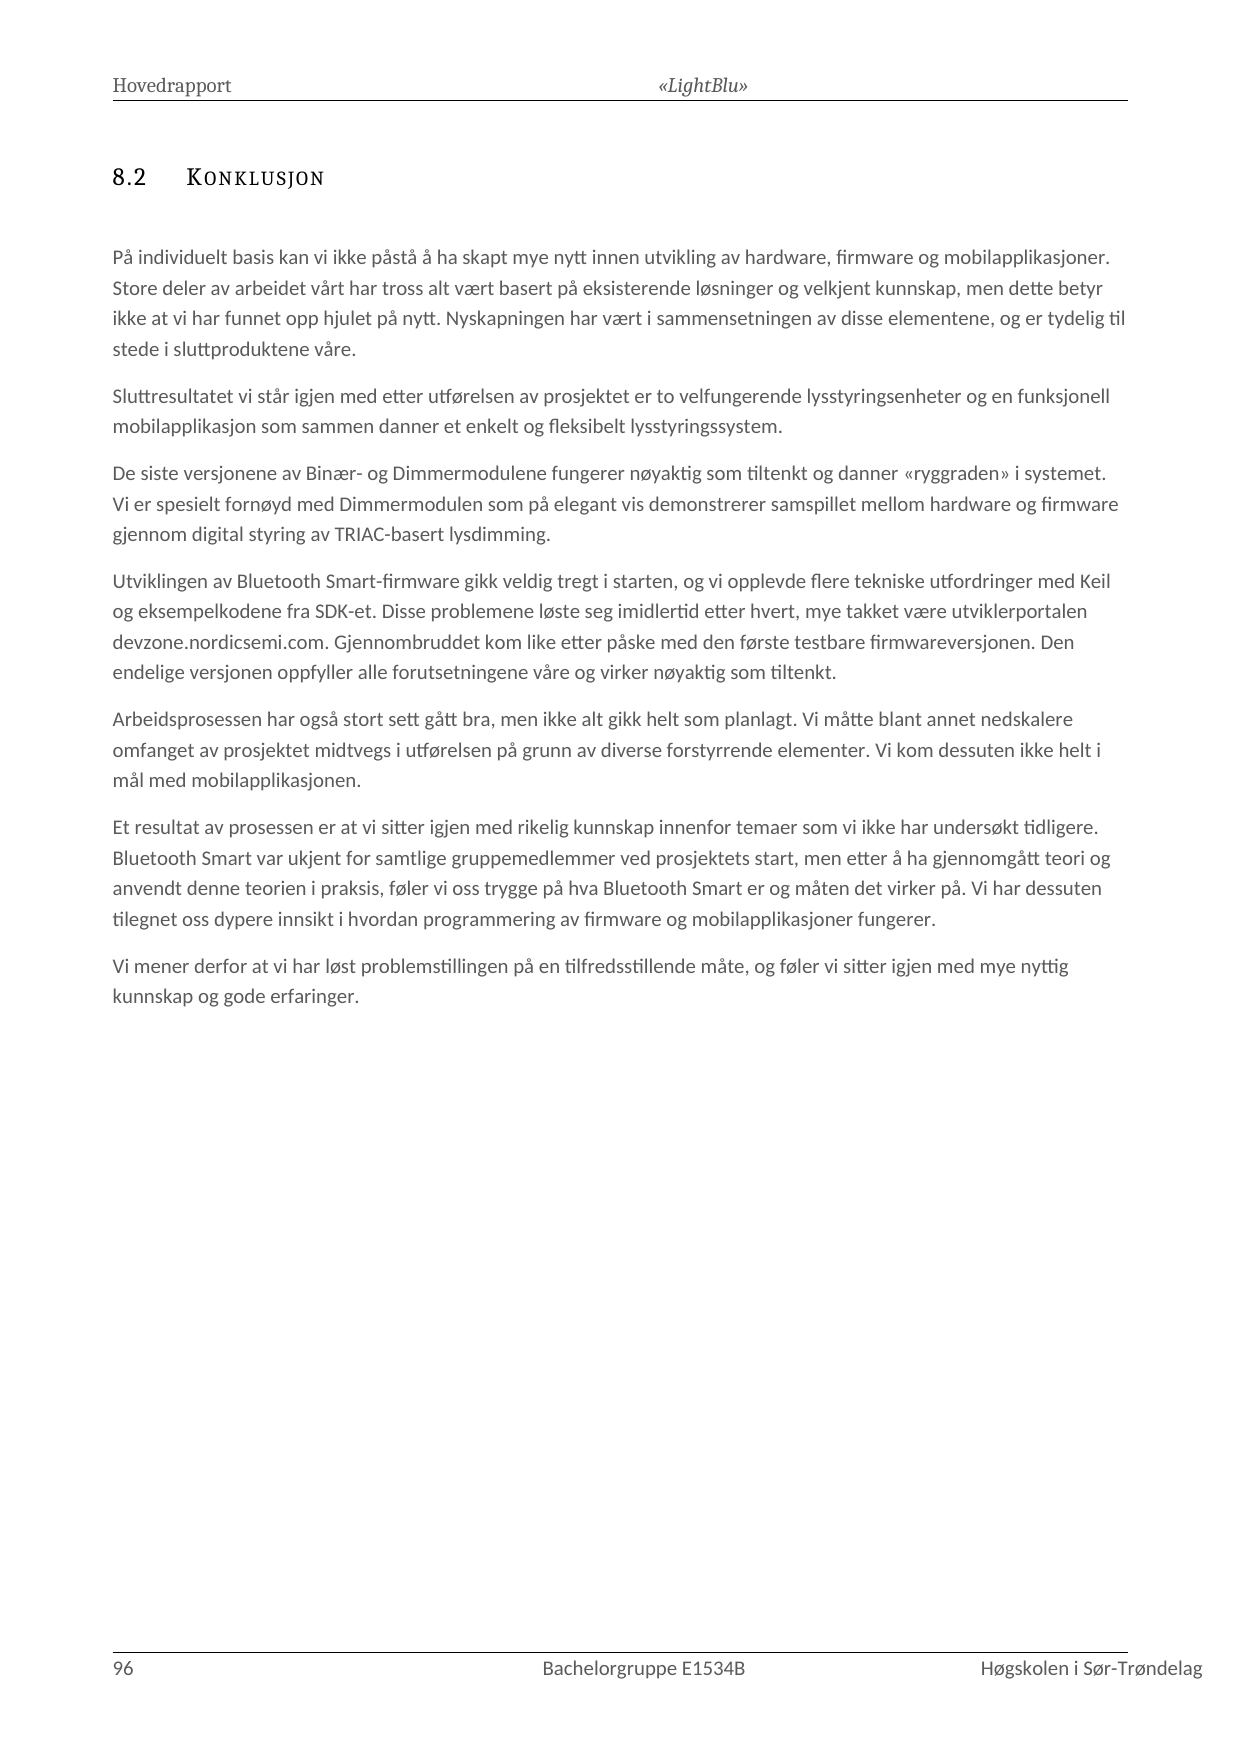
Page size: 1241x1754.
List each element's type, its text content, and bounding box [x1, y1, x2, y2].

text Arbeidsprosessen har også stort sett gått bra, men ikke alt gikk helt som planlagt. Vi måtte blant annet nedskalere omfanget av prosjektet midtvegs i utførelsen på grunn av diverse forstyrrende elementer. Vi kom dessuten ikke helt i mål med mobilapplikasjonen. [112, 707, 1128, 793]
text På individuelt basis kan vi ikke påstå å ha skapt mye nytt innen utvikling av hardware, firmware og mobilapplikasjoner. Store deler av arbeidet vårt har tross alt vært basert på eksisterende løsninger og velkjent kunnskap, men dette betyr ikke at vi har funnet opp hjulet på nytt. Nyskapningen har vært i sammensetningen av disse elementene, og er tydelig til stede i sluttproduktene våre. [112, 244, 1128, 361]
text Et resultat av prosessen er at vi sitter igjen med rikelig kunnskap innenfor temaer som vi ikke har undersøkt tidligere. Bluetooth Smart var ukjent for samtlige gruppemedlemmer ved prosjektets start, men etter å ha gjennomgått teori og anvendt denne teorien i praksis, føler vi oss trygge på hva Bluetooth Smart er og måten det virker på. Vi har dessuten tilegnet oss dypere innsikt i hvordan programmering av firmware og mobilapplikasjoner fungerer. [112, 814, 1128, 931]
subtitle 8.2 Konklusjon [112, 162, 1128, 191]
text Vi mener derfor at vi har løst problemstillingen på en tilfredsstillende måte, og føler vi sitter igjen med mye nyttig kunnskap og gode erfaringer. [112, 953, 1128, 1009]
text Sluttresultatet vi står igjen med etter utførelsen av prosjektet er to velfungerende lysstyringsenheter og en funksjonell mobilapplikasjon som sammen danner et enkelt og fleksibelt lysstyringssystem. [112, 383, 1128, 439]
text De siste versjonene av Binær- og Dimmermodulene fungerer nøyaktig som tiltenkt og danner «ryggraden» i systemet. Vi er spesielt fornøyd med Dimmermodulen som på elegant vis demonstrerer samspillet mellom hardware og firmware gjennom digital styring av TRIAC-basert lysdimming. [112, 460, 1128, 547]
text Utviklingen av Bluetooth Smart-firmware gikk veldig tregt i starten, og vi opplevde flere tekniske utfordringer med Keil og eksempelkodene fra SDK-et. Disse problemene løste seg imidlertid etter hvert, mye takket være utviklerportalen devzone.nordicsemi.com. Gjennombruddet kom like etter påske med den første testbare firmwareversjonen. Den endelige versjonen oppfyller alle forutsetningene våre og virker nøyaktig som tiltenkt. [112, 568, 1128, 685]
